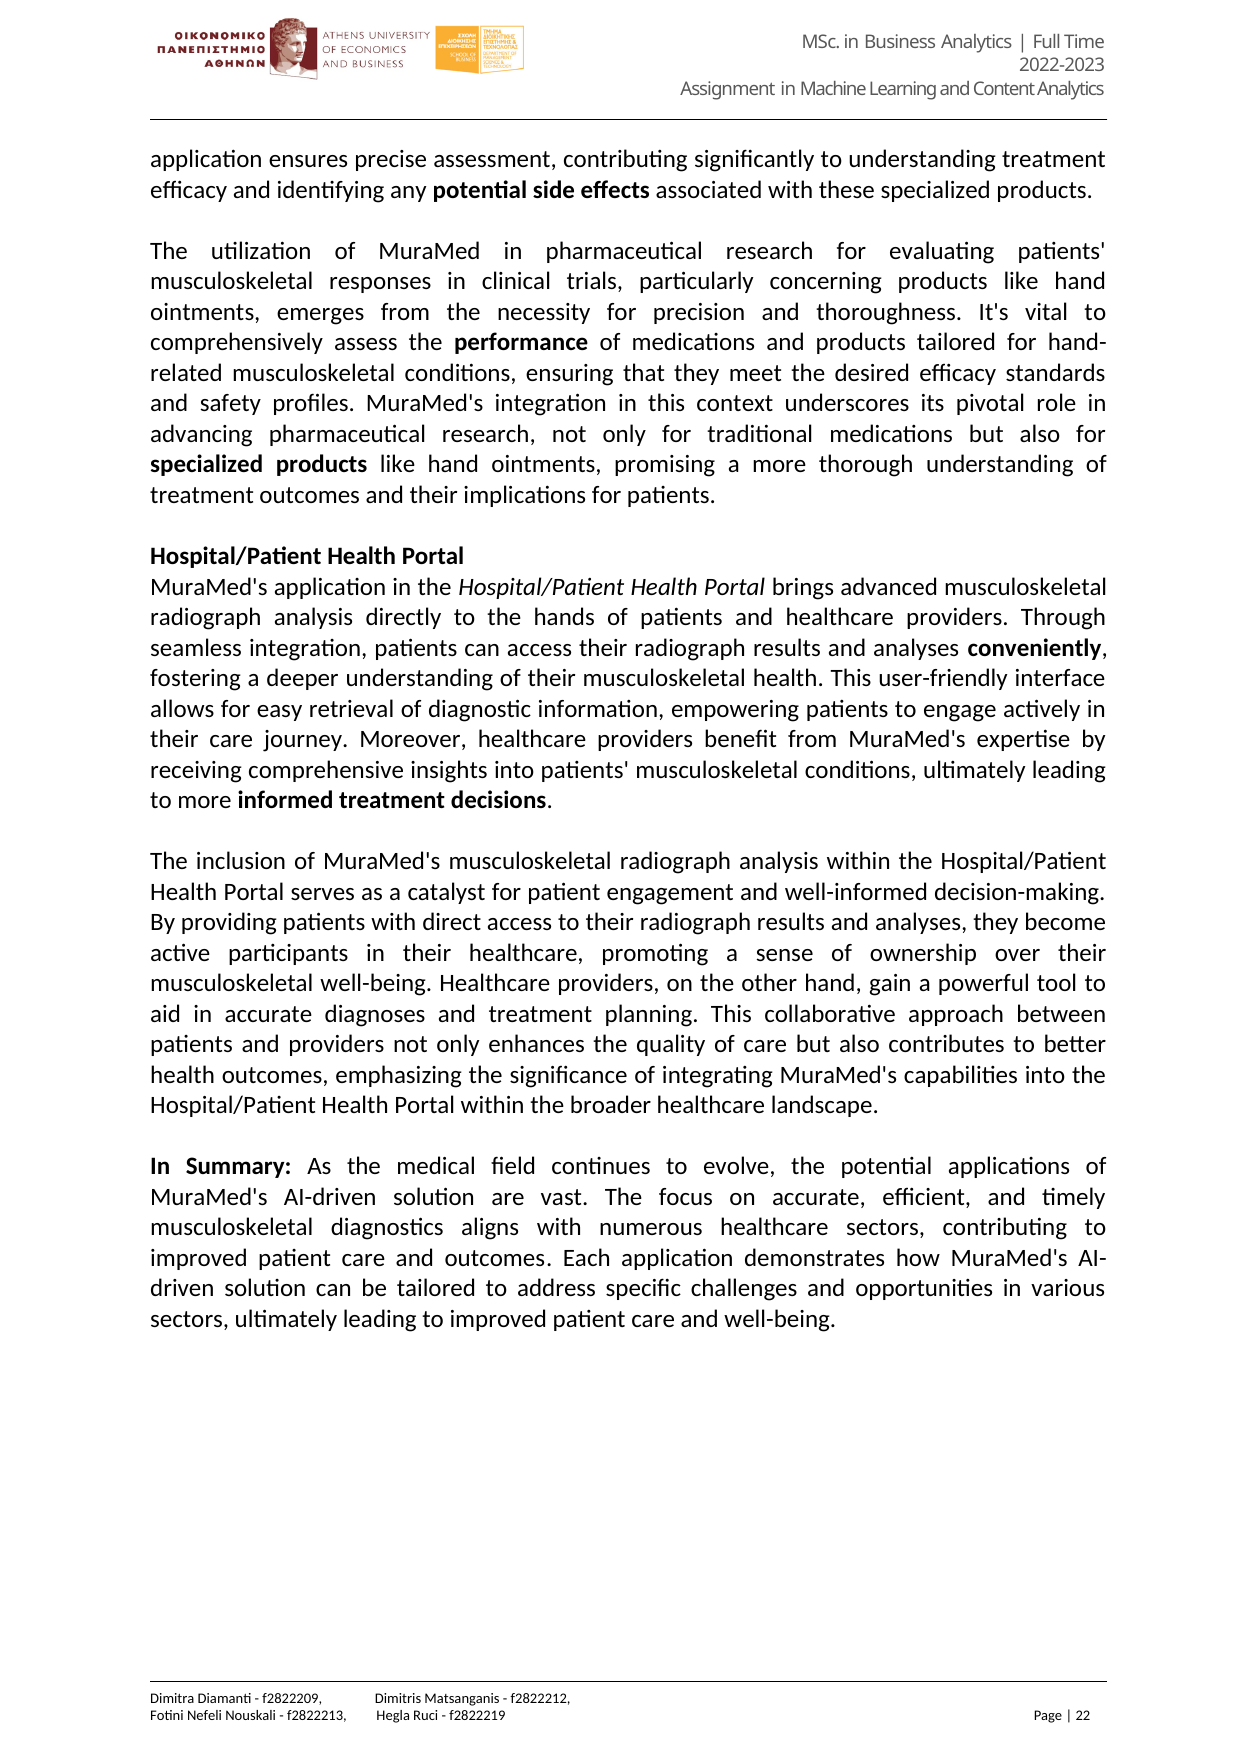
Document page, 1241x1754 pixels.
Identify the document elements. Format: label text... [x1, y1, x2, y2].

text MuraMed's application in the Hospital/Patient Health Portal brings advanced musculoskeletal radiograph analysis directly to the hands of patients and healthcare providers. Through seamless integration, patients can access their radiograph results and analyses conveniently, fostering a deeper understanding of their musculoskeletal health. This user-friendly interface allows for easy retrieval of diagnostic information, empowering patients to engage actively in their care journey. Moreover, healthcare providers benefit from MuraMed's expertise by receiving comprehensive insights into patients' musculoskeletal conditions, ultimately leading to more informed treatment decisions. [150, 571, 1107, 815]
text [150, 143, 1107, 204]
picture [151, 17, 526, 82]
subtitle Hospital/Patient Health Portal [150, 540, 1107, 571]
text The utilization of MuraMed in pharmaceutical research for evaluating patients' musculoskeletal responses in clinical trials, particularly concerning products like hand ointments, emerges from the necessity for precision and thoroughness. It's vital to comprehensively assess the performance of medications and products tailored for hand-related musculoskeletal conditions, ensuring that they meet the desired efficacy standards and safety profiles. MuraMed's integration in this context underscores its pivotal role in advancing pharmaceutical research, not only for traditional medications but also for specialized products like hand ointments, promising a more thorough understanding of treatment outcomes and their implications for patients. [150, 235, 1107, 509]
text The inclusion of MuraMed's musculoskeletal radiograph analysis within the Hospital/Patient Health Portal serves as a catalyst for patient engagement and well-informed decision-making. By providing patients with direct access to their radiograph results and analyses, they become active participants in their healthcare, promoting a sense of ownership over their musculoskeletal well-being. Healthcare providers, on the other hand, gain a powerful tool to aid in accurate diagnoses and treatment planning. This collaborative approach between patients and providers not only enhances the quality of care but also contributes to better health outcomes, emphasizing the significance of integrating MuraMed's capabilities into the Hospital/Patient Health Portal within the broader healthcare landscape. [150, 845, 1107, 1120]
text In Summary: As the medical field continues to evolve, the potential applications of MuraMed's AI-driven solution are vast. The focus on accurate, efficient, and timely musculoskeletal diagnostics aligns with numerous healthcare sectors, contributing to improved patient care and outcomes. Each application demonstrates how MuraMed's AI-driven solution can be tailored to address specific challenges and opportunities in various sectors, ultimately leading to improved patient care and well-being. [150, 1151, 1107, 1334]
